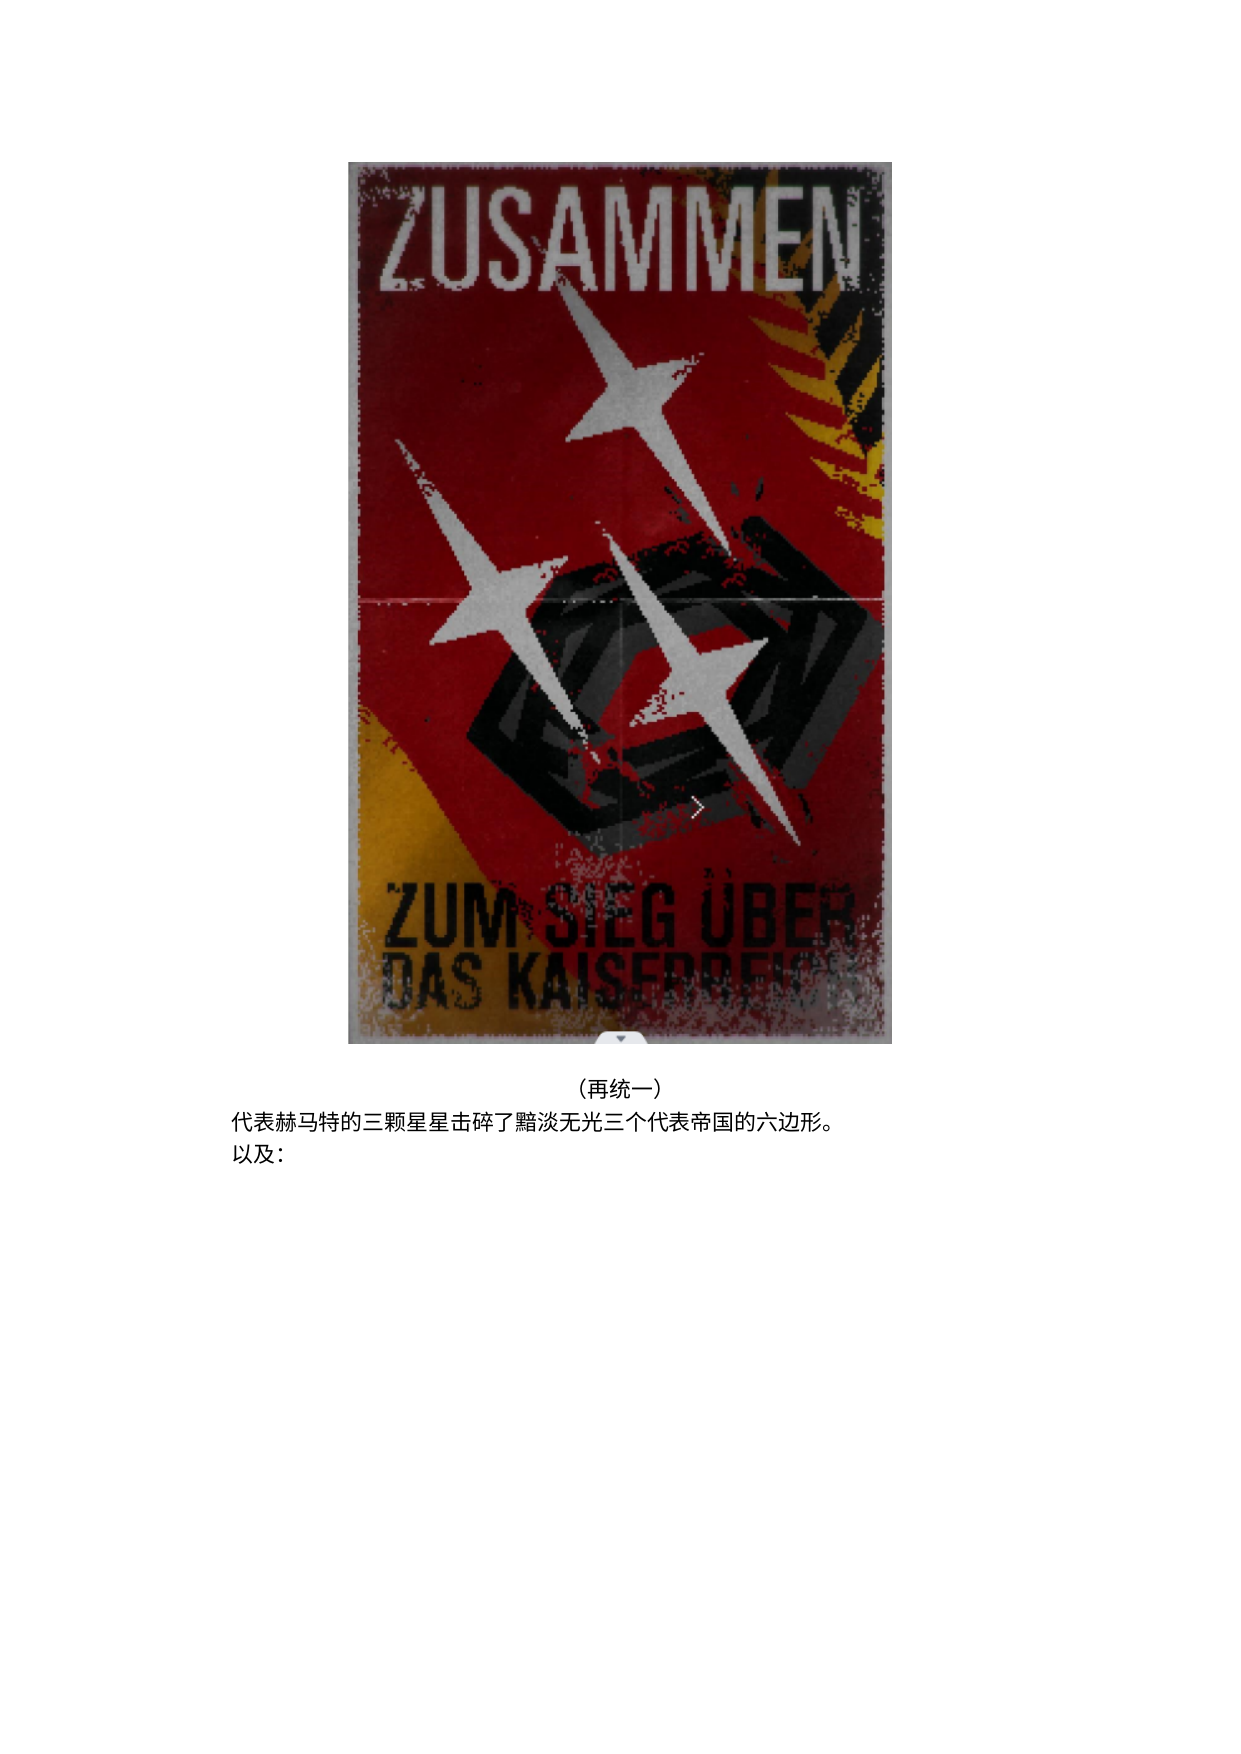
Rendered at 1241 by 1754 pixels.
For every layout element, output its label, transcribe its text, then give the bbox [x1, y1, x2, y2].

text 代表赫马特的三颗星星击碎了黯淡无光三个代表帝国的六边形。 [187, 1104, 1053, 1137]
text 以及： [187, 1137, 1053, 1169]
text （再统一） [187, 1072, 1053, 1104]
picture [348, 162, 892, 1044]
